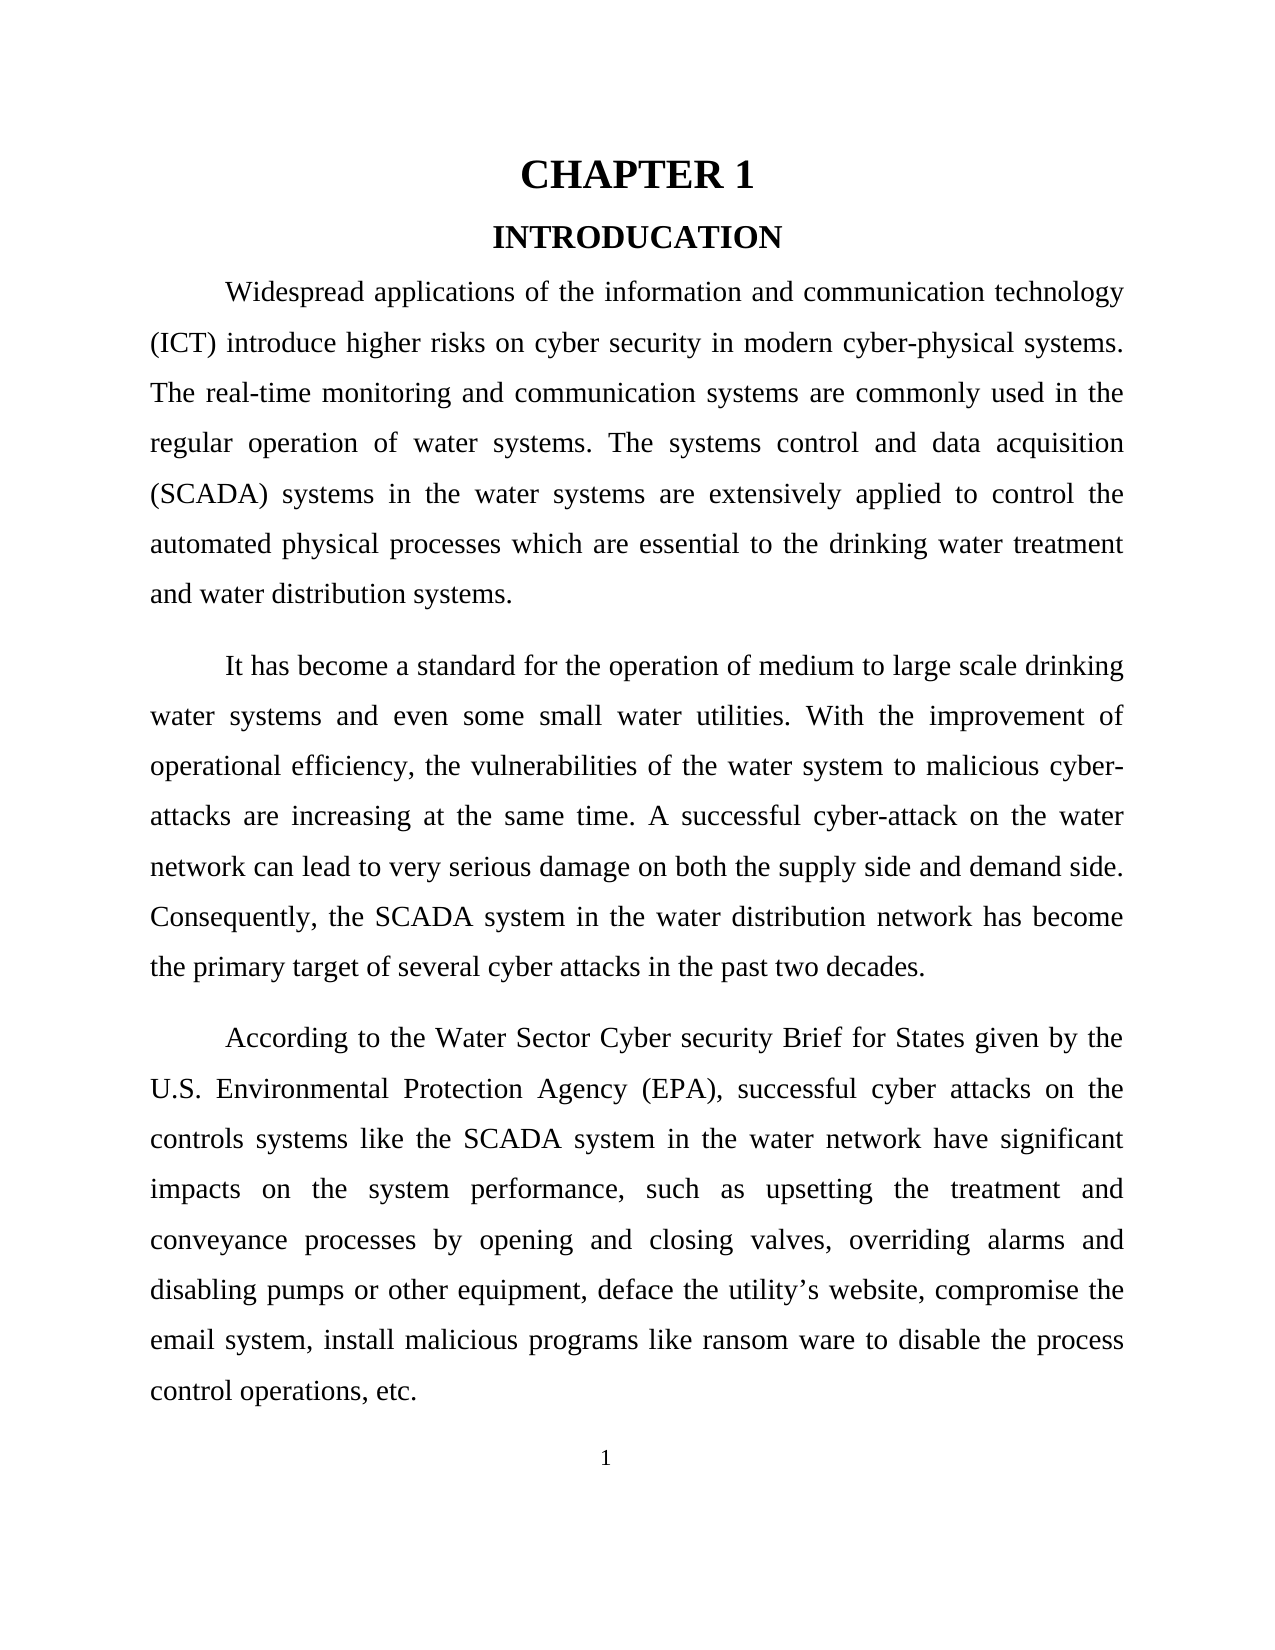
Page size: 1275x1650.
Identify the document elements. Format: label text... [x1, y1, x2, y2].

text According to the Water Sector Cyber security Brief for States given by the U.S. Environmental Protection Agency (EPA), successful cyber attacks on the controls systems like the SCADA system in the water network have significant impacts on the system performance, such as upsetting the treatment and conveyance processes by opening and closing valves, overriding alarms and disabling pumps or other equipment, deface the utility’s website, compromise the email system, install malicious programs like ransom ware to disable the process control operations, etc. [150, 1021, 1125, 1406]
text CHAPTER 1 INTRODUCATION [150, 150, 1125, 255]
text It has become a standard for the operation of medium to large scale drinking water systems and even some small water utilities. With the improvement of operational efficiency, the vulnerabilities of the water system to malicious cyber-attacks are increasing at the same time. A successful cyber-attack on the water network can lead to very serious damage on both the supply side and demand side. Consequently, the SCADA system in the water distribution network has become the primary target of several cyber attacks in the past two decades. [150, 648, 1125, 983]
text 1 [525, 1444, 1125, 1470]
text Widespread applications of the information and communication technology (ICT) introduce higher risks on cyber security in modern cyber-physical systems. The real-time monitoring and communication systems are commonly used in the regular operation of water systems. The systems control and data acquisition (SCADA) systems in the water systems are extensively applied to control the automated physical processes which are essential to the drinking water treatment and water distribution systems. [150, 274, 1125, 610]
